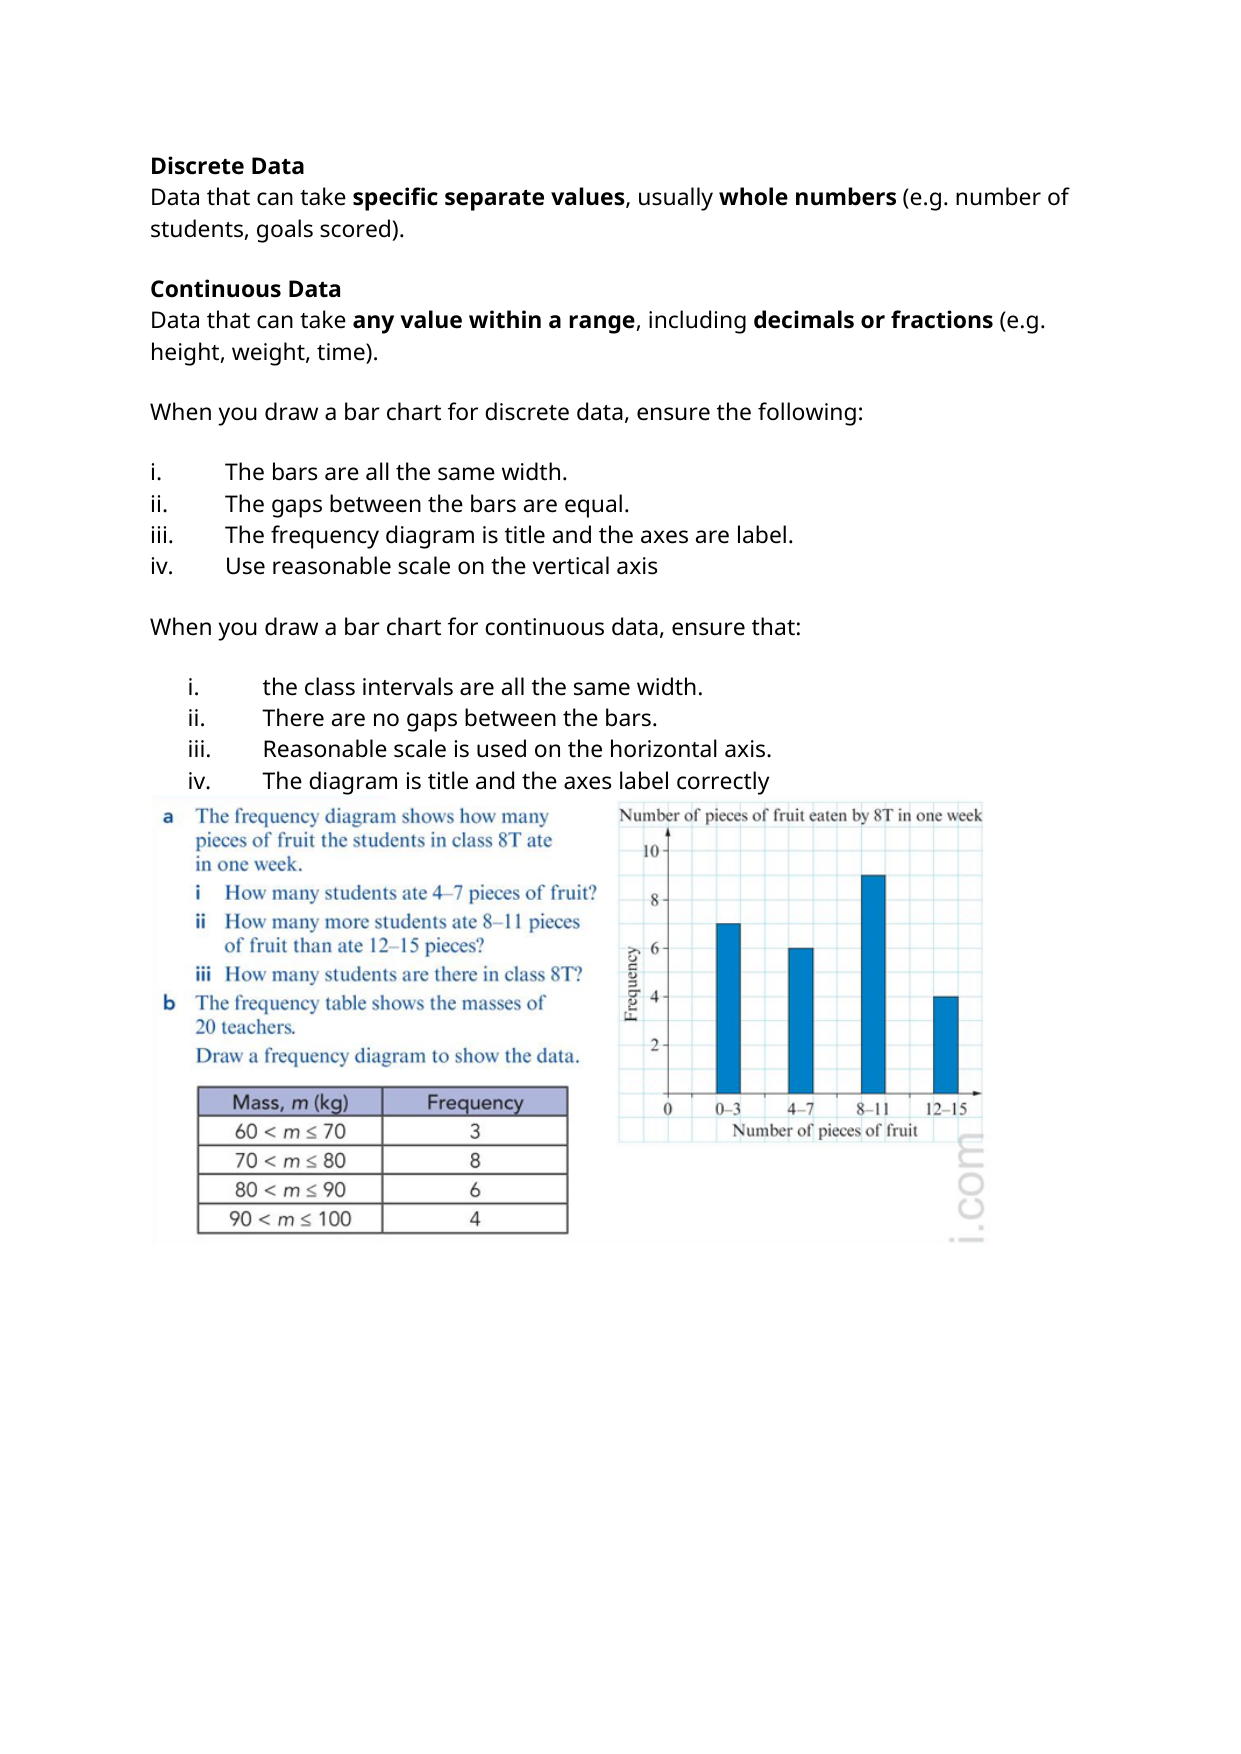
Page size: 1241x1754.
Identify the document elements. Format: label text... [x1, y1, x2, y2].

list The bars are all the same width. [150, 456, 1090, 487]
text Discrete Data Data that can take specific separate values, usually whole numbers (e.g. number of students, goals scored). [150, 150, 1090, 244]
list The gaps between the bars are equal. [150, 487, 1090, 519]
list Reasonable scale is used on the horizontal axis. [187, 733, 1090, 764]
text Continuous Data Data that can take any value within a range, including decimals or fractions (e.g. height, weight, time). [150, 273, 1090, 367]
text When you draw a bar chart for continuous data, ensure that: [150, 610, 1090, 642]
list There are no gaps between the bars. [187, 702, 1090, 733]
text When you draw a bar chart for discrete data, ensure the following: [150, 396, 1090, 427]
list The frequency diagram is title and the axes are label. [150, 519, 1090, 550]
list Use reasonable scale on the vertical axis [150, 550, 1090, 581]
list The diagram is title and the axes label correctly [187, 764, 1090, 796]
picture [150, 795, 996, 1244]
list the class intervals are all the same width. [187, 671, 1090, 702]
